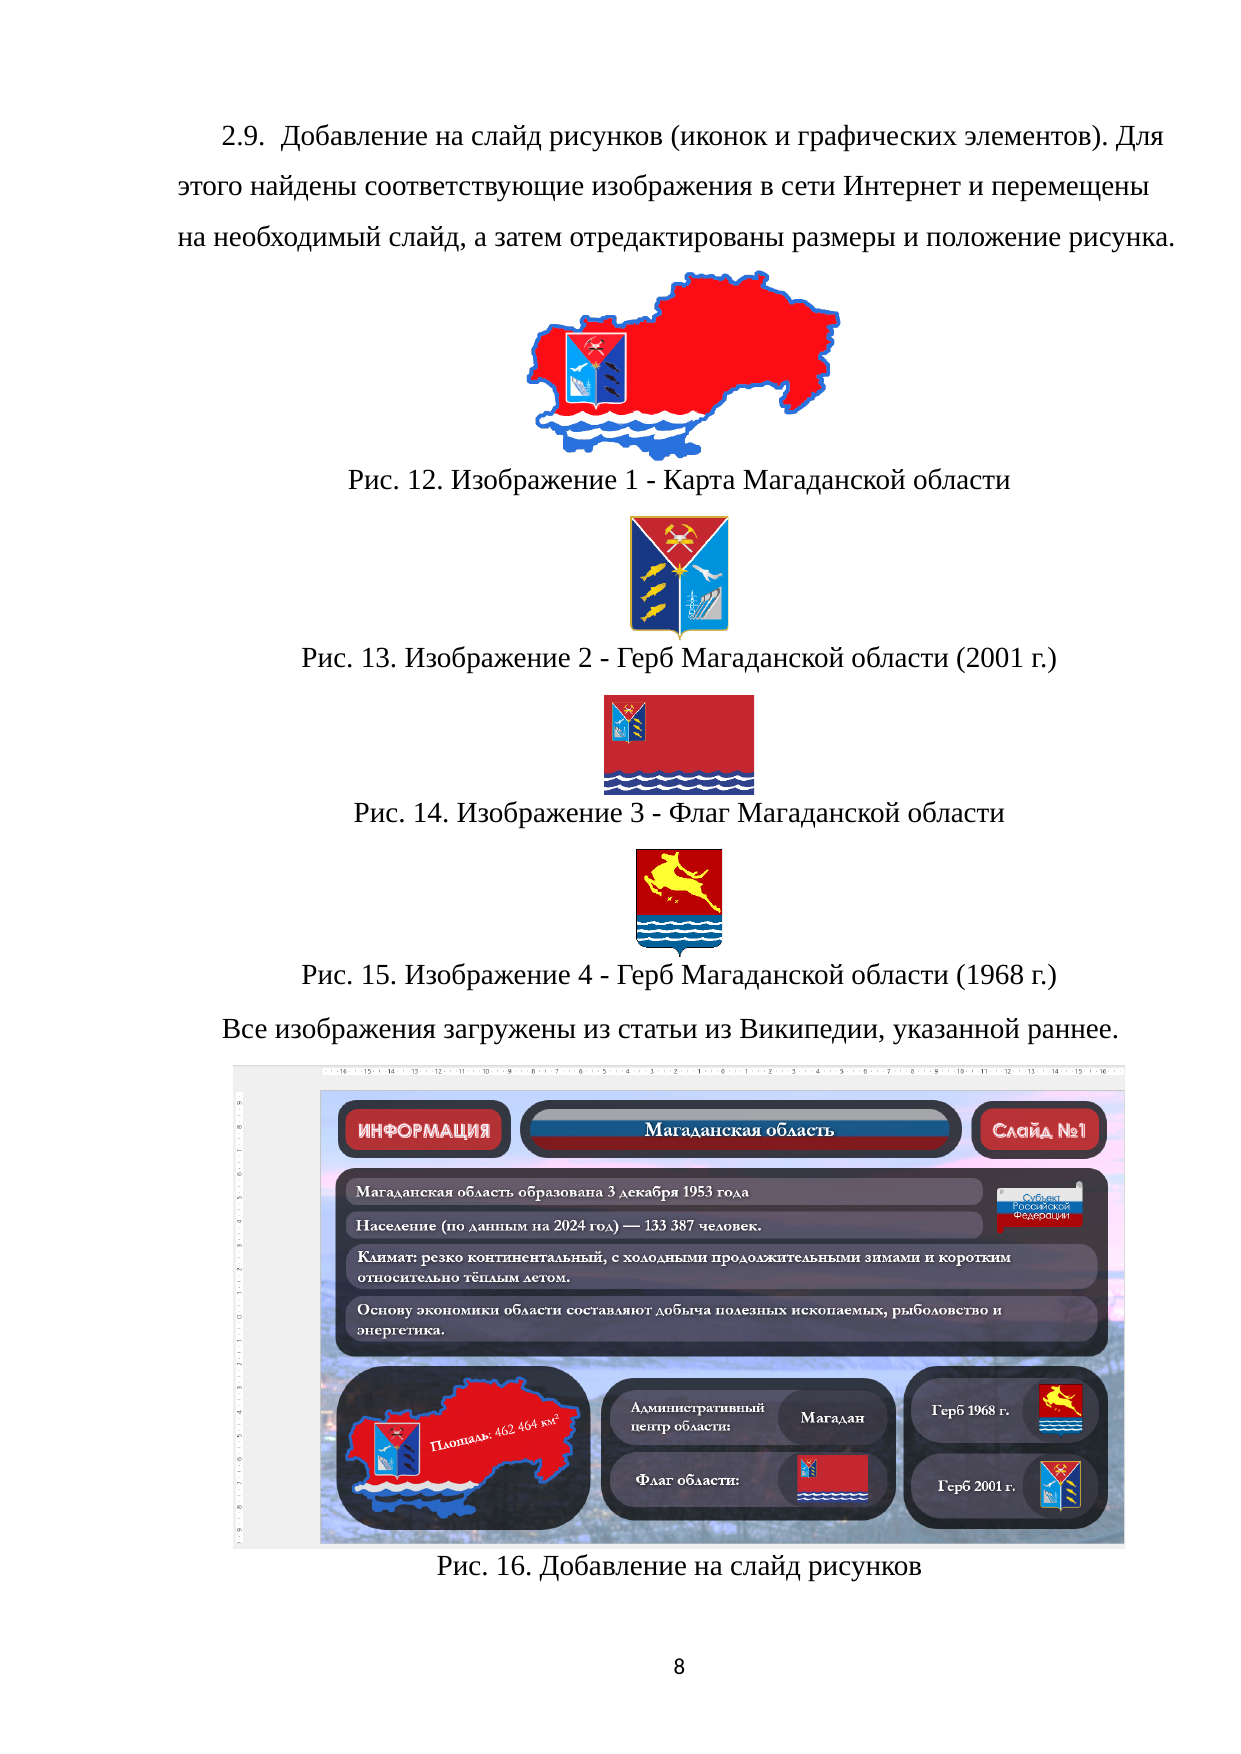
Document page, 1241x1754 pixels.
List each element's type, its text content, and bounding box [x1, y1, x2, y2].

picture [604, 695, 755, 795]
picture [636, 849, 723, 957]
text Рис. 15. Изображение 4 - Герб Магаданской области (1968 г.) [177, 957, 1181, 991]
picture [701, 588, 721, 619]
text Рис. 13. Изображение 2 - Герб Магаданской области (2001 г.) [177, 641, 1181, 674]
list Добавление на слайд рисунков (иконок и графических элементов). Для этого найдены соответствующие изображения в сети Интернет и перемещены на необходимый слайд, а затем отредактированы размеры и положение рисунка. [177, 118, 1181, 252]
picture [233, 1065, 1126, 1549]
picture [630, 516, 729, 641]
text Все изображения загружены из статьи из Википедии, указанной раннее. [177, 1011, 1181, 1045]
picture [694, 566, 719, 578]
text Рис. 16. Добавление на слайд рисунков [177, 1548, 1181, 1582]
picture [512, 269, 846, 463]
text Рис. 12. Изображение 1 - Карта Магаданской области [177, 462, 1181, 496]
text Рис. 14. Изображение 3 - Флаг Магаданской области [177, 795, 1181, 828]
